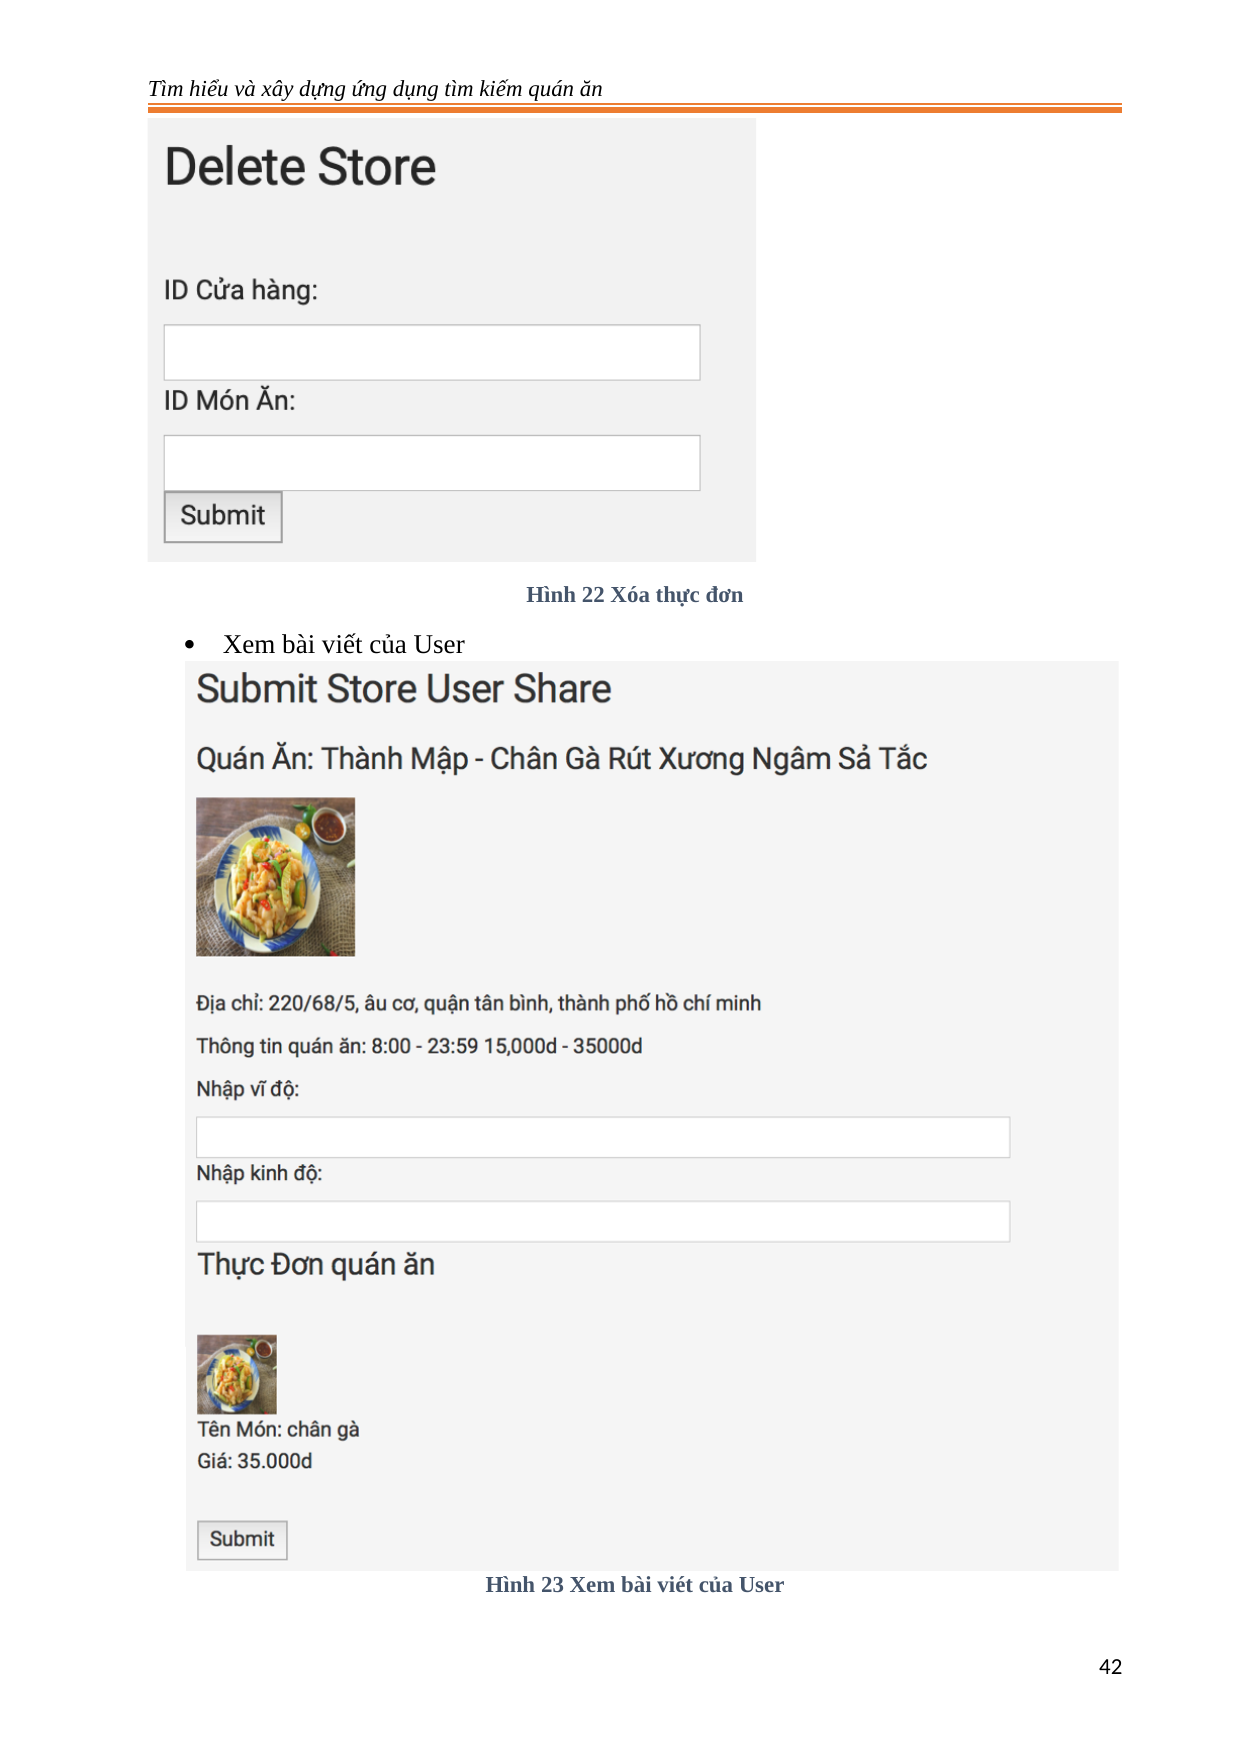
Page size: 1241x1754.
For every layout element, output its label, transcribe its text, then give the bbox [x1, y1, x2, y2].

list Xem bài viết của User [185, 628, 1122, 659]
text Hình 23 Xem bài viét của User [148, 1571, 1122, 1597]
picture [147, 118, 757, 562]
picture [185, 661, 1119, 1571]
text Hình 22 Xóa thực đơn [148, 581, 1122, 607]
